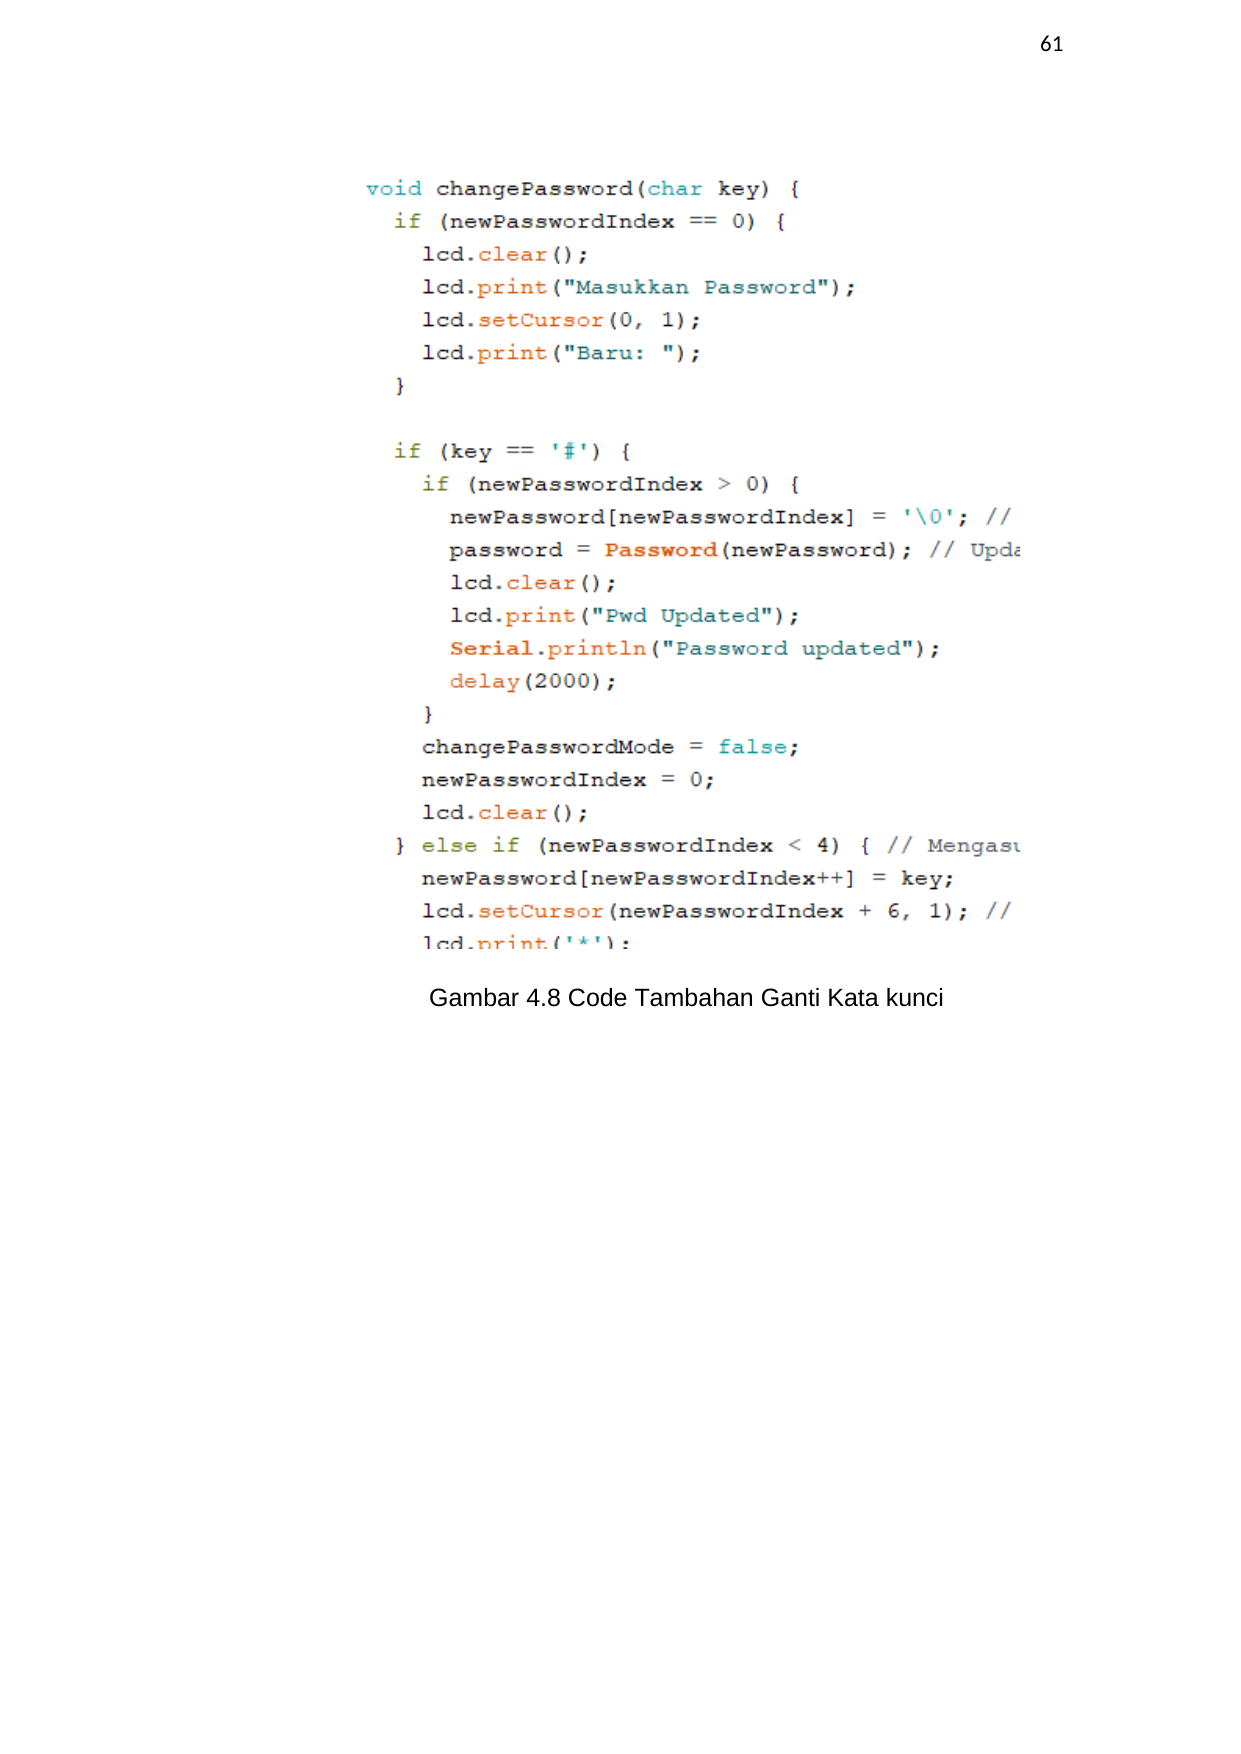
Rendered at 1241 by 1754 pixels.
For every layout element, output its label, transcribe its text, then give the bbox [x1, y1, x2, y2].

picture [353, 178, 1021, 949]
list Gambar 4.8 Code Tambahan Ganti Kata kunci [310, 983, 1063, 1012]
